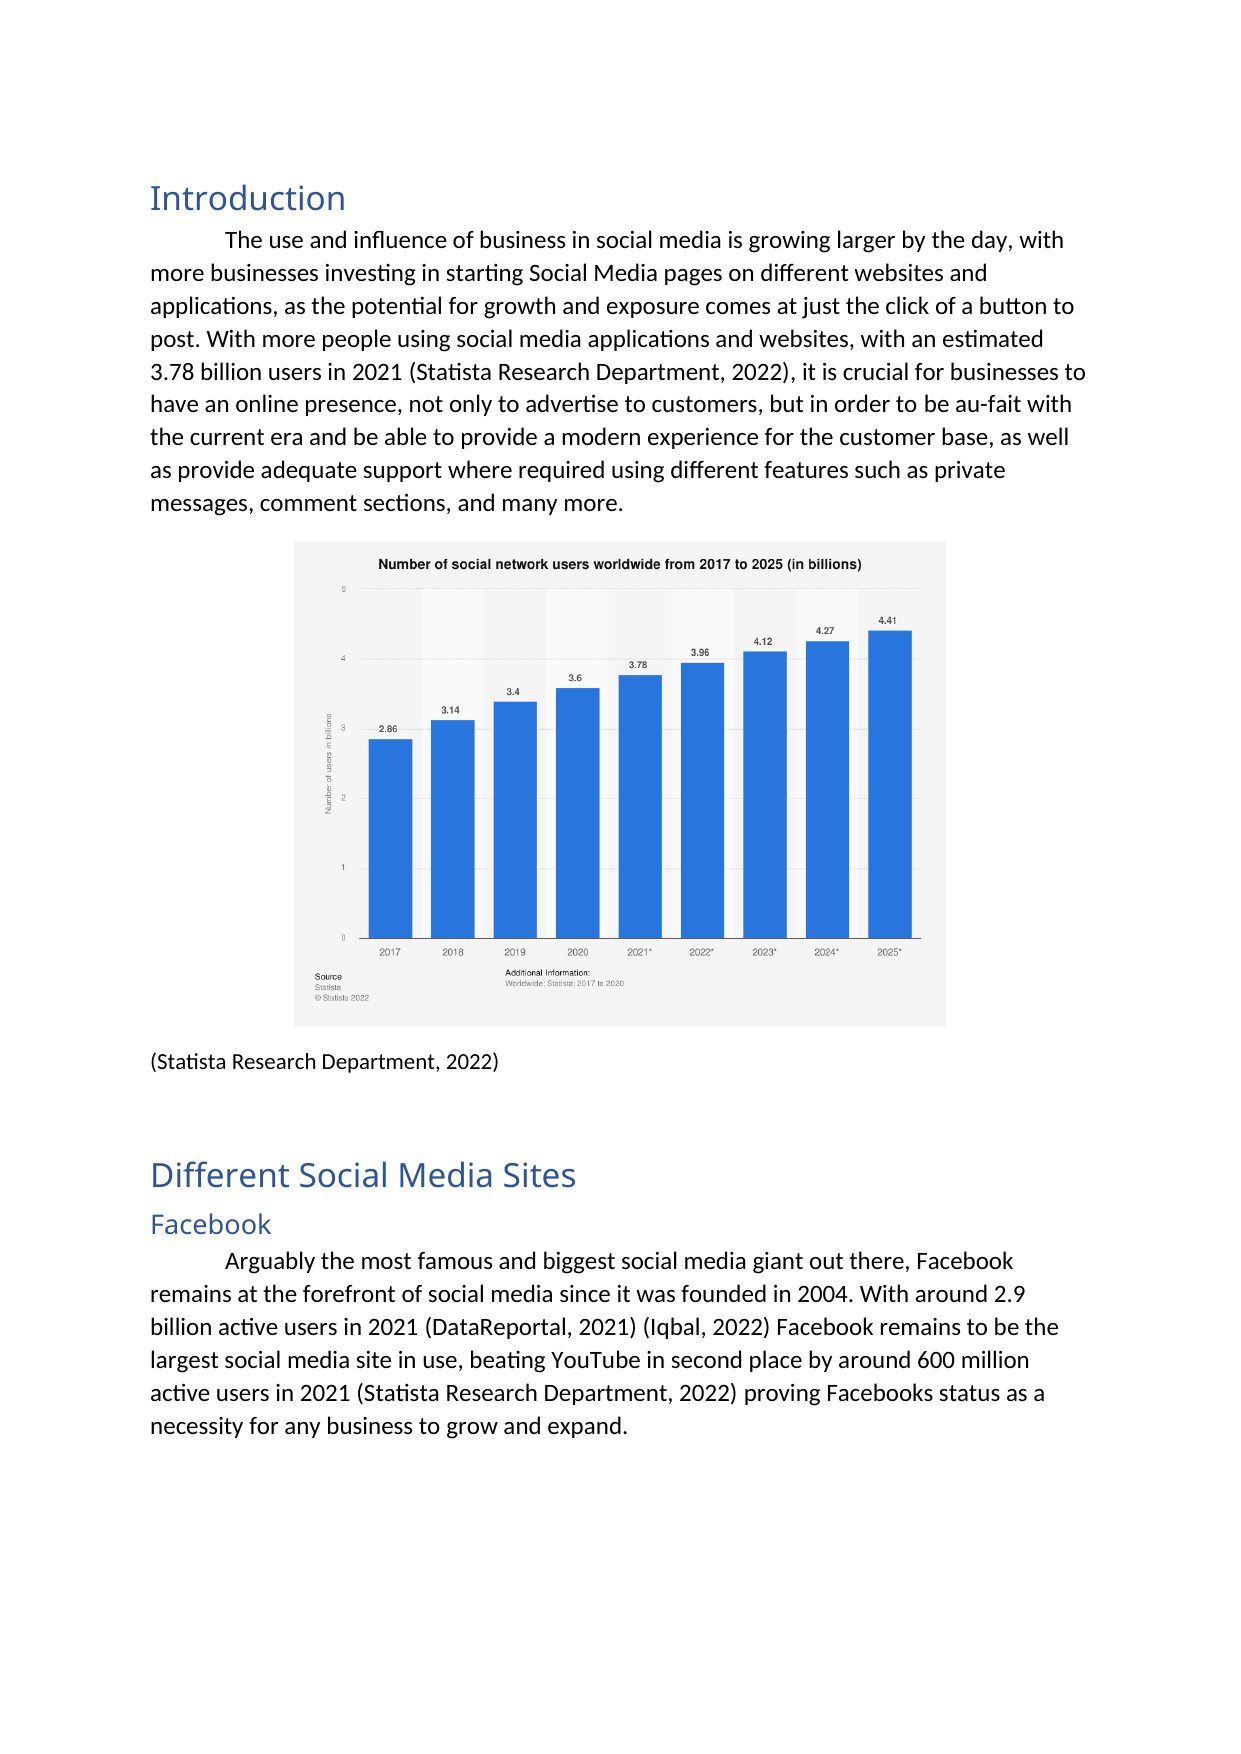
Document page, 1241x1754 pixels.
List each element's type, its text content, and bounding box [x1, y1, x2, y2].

subtitle Different Social Media Sites [150, 1152, 1090, 1198]
text The use and influence of business in social media is growing larger by the day, with more businesses investing in starting Social Media pages on different websites and applications, as the potential for growth and exposure comes at just the click of a button to post. With more people using social media applications and websites, with an estimated 3.78 billion users in 2021 , it is crucial for businesses to have an online presence, not only to advertise to customers, but in order to be au-fait with the current era and be able to provide a modern experience for the customer base, as well as provide adequate support where required using different features such as private messages, comment sections, and many more. [150, 224, 1090, 518]
subtitle Facebook [150, 1205, 1090, 1242]
text Arguably the most famous and biggest social media giant out there, Facebook remains at the forefront of social media since it was founded in 2004. With around 2.9 billion active users in 2021 Facebook remains to be the largest social media site in use, beating YouTube in second place by around 600 million active users in 2021 proving Facebooks status as a necessity for any business to grow and expand. [150, 1245, 1090, 1440]
subtitle Introduction [150, 175, 1090, 220]
picture [293, 541, 947, 1027]
